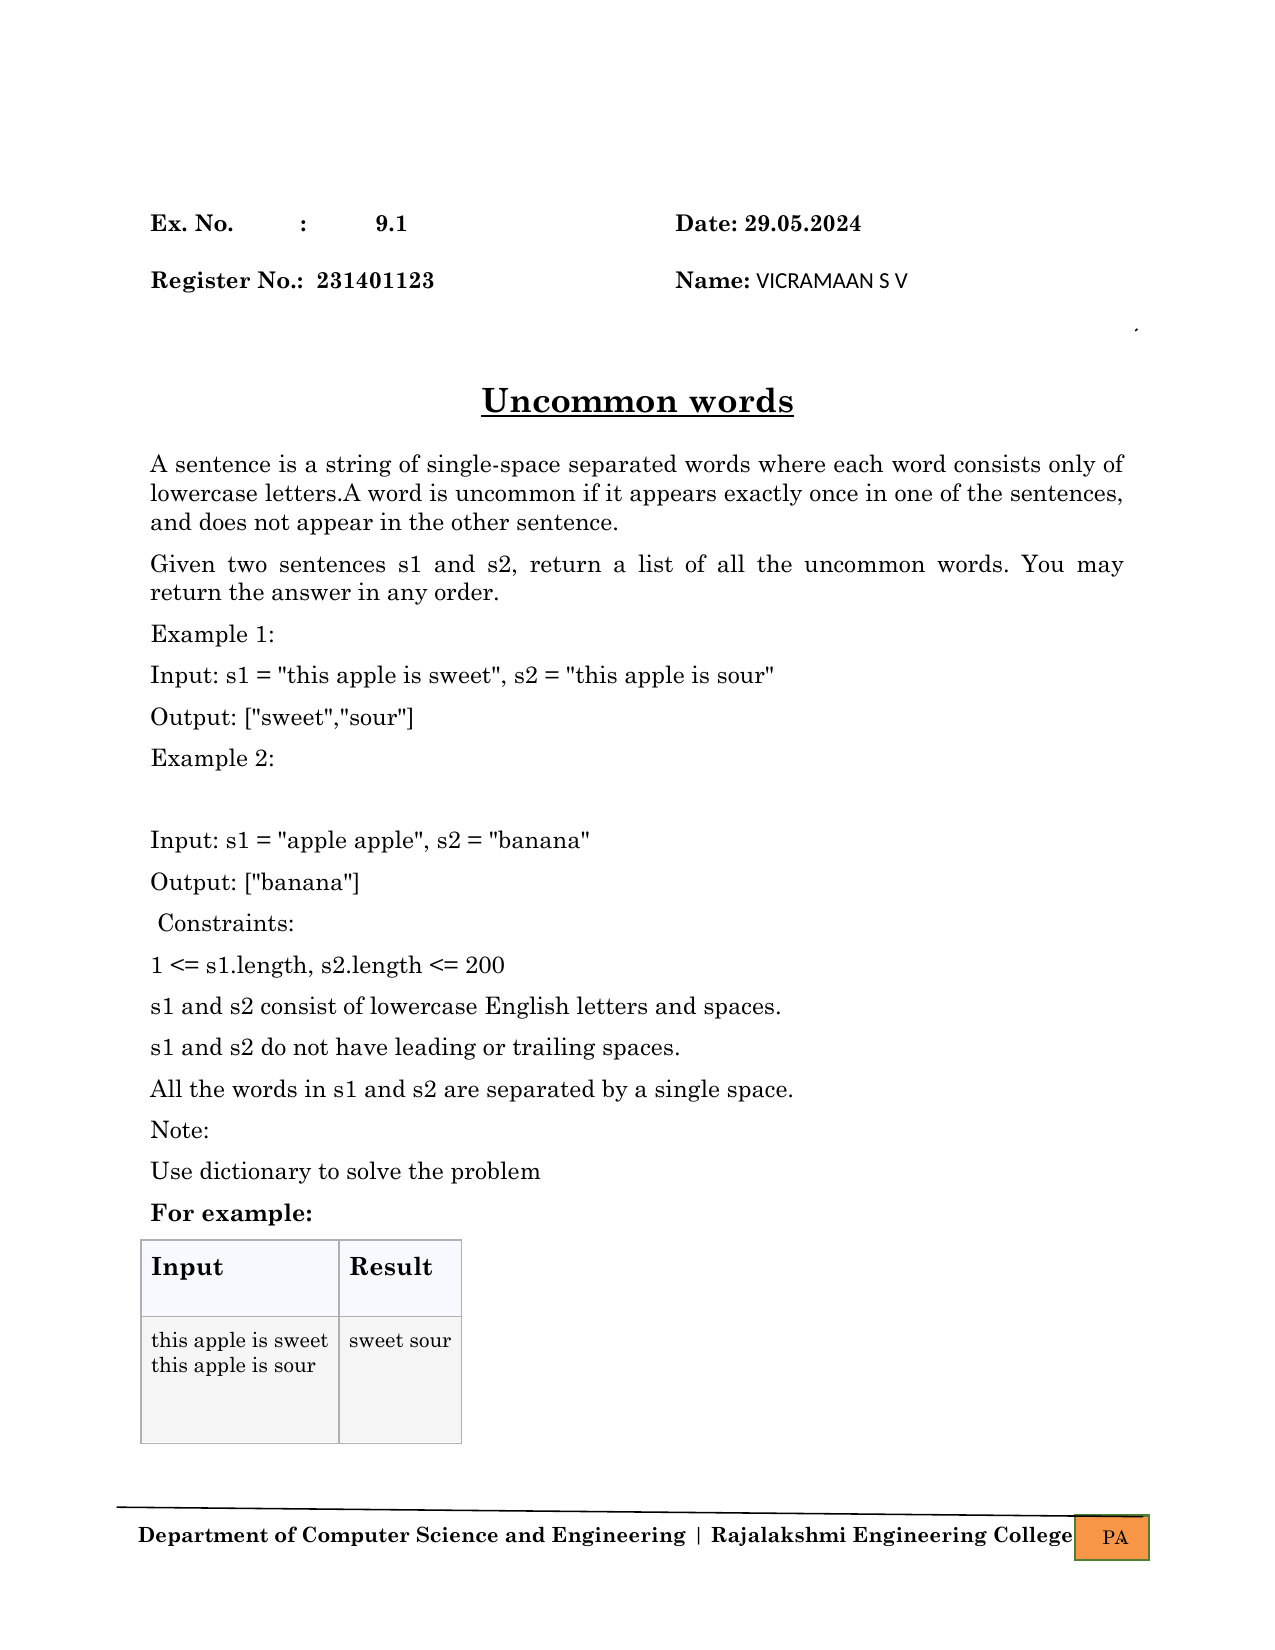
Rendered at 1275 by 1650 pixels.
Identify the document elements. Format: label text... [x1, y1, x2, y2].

text All the words in s1 and s2 are separated by a single space. [150, 1073, 1125, 1102]
text Example 1: [150, 618, 1125, 647]
text Example 2: [150, 743, 1125, 771]
text 1 <= s1.length, s2.length <= 200 [150, 949, 1125, 978]
text Uncommon words [150, 380, 1125, 420]
text For example: [150, 1197, 1125, 1226]
text Register No.: 231401123 Name: VICRAMAAN S V [150, 266, 1125, 294]
text Input: s1 = "this apple is sweet", s2 = "this apple is sour" [150, 660, 1125, 689]
text Use dictionary to solve the problem [150, 1156, 1125, 1185]
text Input: s1 = "apple apple", s2 = "banana" [150, 825, 1125, 854]
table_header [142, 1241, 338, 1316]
text s1 and s2 consist of lowercase English letters and spaces. [150, 991, 1125, 1019]
text Given two sentences s1 and s2, return a list of all the uncommon words. You may return the answer in any order. [150, 548, 1125, 606]
text s1 and s2 do not have leading or trailing spaces. [150, 1032, 1125, 1061]
text Note: [150, 1115, 1125, 1144]
text Output: ["sweet","sour"] [150, 701, 1125, 730]
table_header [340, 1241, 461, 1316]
text Ex. No. : 9.1 Date: 29.05.2024 [150, 209, 1125, 237]
text Output: ["banana"] [150, 867, 1125, 896]
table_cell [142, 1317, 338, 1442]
text Constraints: [150, 908, 1125, 937]
text A sentence is a string of single-space separated words where each word consists only of lowercase letters.A word is uncommon if it appears exactly once in one of the sentences, and does not appear in the other sentence. [150, 449, 1125, 536]
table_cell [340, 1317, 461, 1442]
